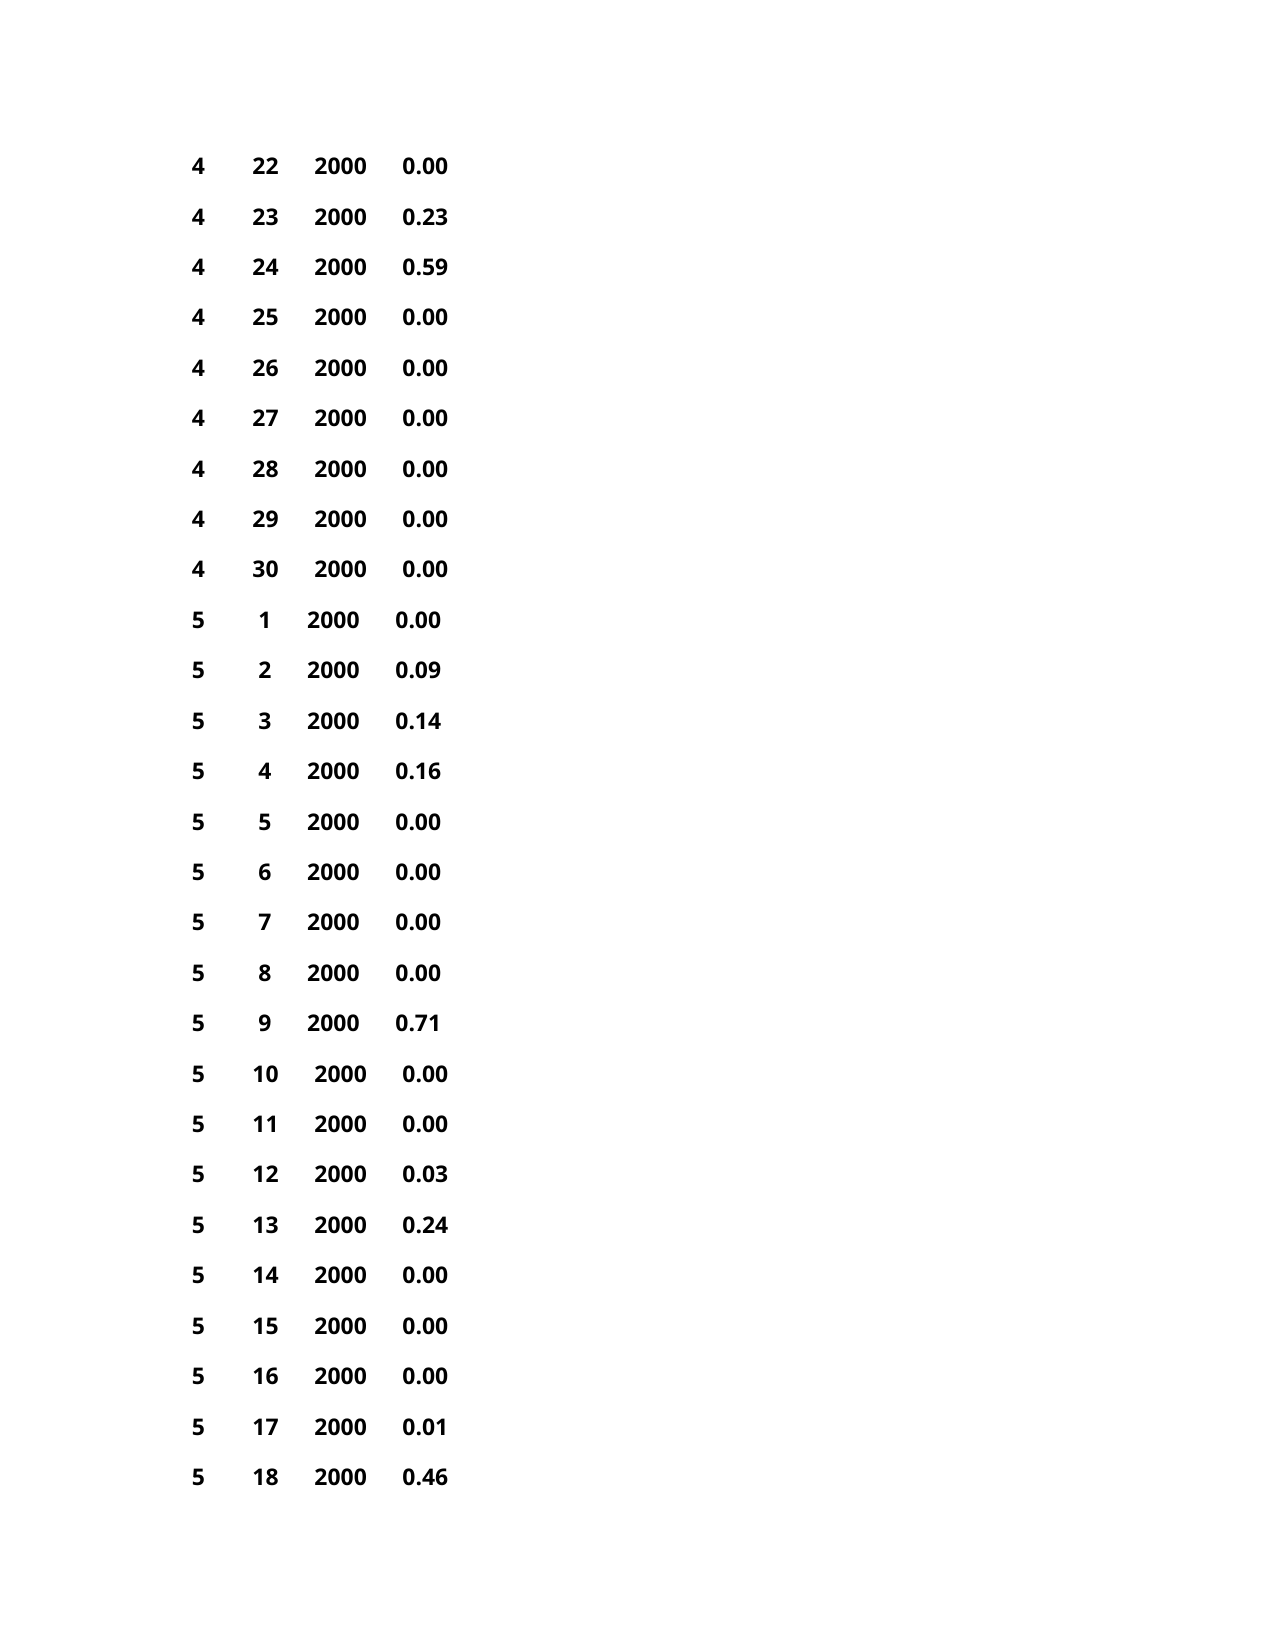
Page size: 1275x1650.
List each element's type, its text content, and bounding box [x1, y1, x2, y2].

text 5 10 2000 0.00 [150, 1057, 1125, 1089]
text 5 12 2000 0.03 [150, 1158, 1125, 1189]
text 5 16 2000 0.00 [150, 1360, 1125, 1391]
text 5 14 2000 0.00 [150, 1259, 1125, 1290]
text 4 30 2000 0.00 [150, 553, 1125, 584]
text 4 22 2000 0.00 [150, 150, 1125, 181]
text 5 5 2000 0.00 [150, 805, 1125, 837]
text 5 17 2000 0.01 [150, 1410, 1125, 1442]
text 5 9 2000 0.71 [150, 1007, 1125, 1038]
text 4 24 2000 0.59 [150, 251, 1125, 282]
text 4 27 2000 0.00 [150, 402, 1125, 433]
text 5 2 2000 0.09 [150, 654, 1125, 685]
text 4 26 2000 0.00 [150, 352, 1125, 383]
text 5 15 2000 0.00 [150, 1309, 1125, 1341]
text 5 13 2000 0.24 [150, 1209, 1125, 1240]
text 5 11 2000 0.00 [150, 1108, 1125, 1139]
text 5 3 2000 0.14 [150, 704, 1125, 736]
text 5 1 2000 0.00 [150, 604, 1125, 635]
text 4 29 2000 0.00 [150, 503, 1125, 534]
text 5 6 2000 0.00 [150, 856, 1125, 887]
text 5 18 2000 0.46 [150, 1461, 1125, 1492]
text 4 25 2000 0.00 [150, 301, 1125, 332]
text 5 7 2000 0.00 [150, 906, 1125, 937]
text 5 4 2000 0.16 [150, 755, 1125, 786]
text 4 28 2000 0.00 [150, 452, 1125, 484]
text 5 8 2000 0.00 [150, 957, 1125, 988]
text 4 23 2000 0.23 [150, 200, 1125, 232]
